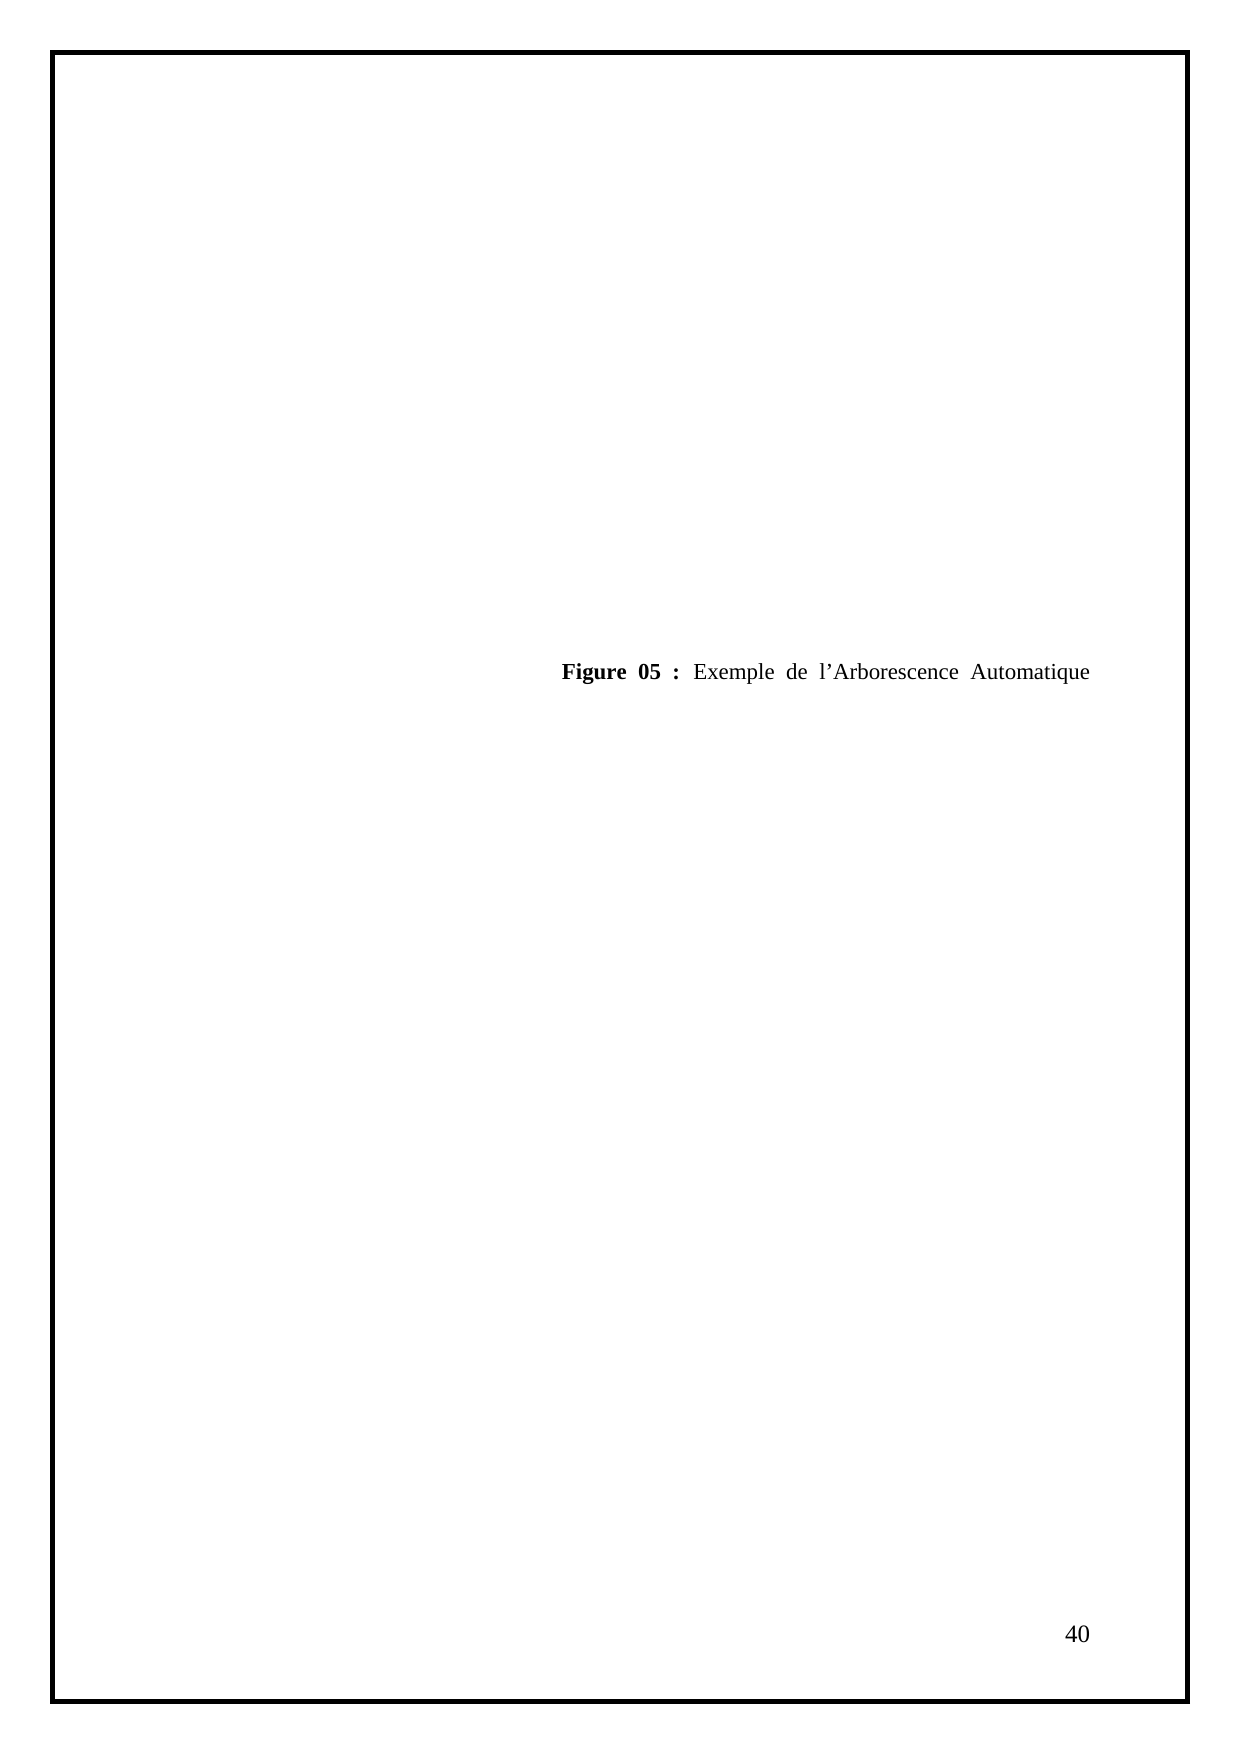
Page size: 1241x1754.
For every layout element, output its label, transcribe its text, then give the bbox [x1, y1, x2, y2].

text Figure 05 : Exemple de l’Arborescence Automatique [150, 658, 1090, 718]
